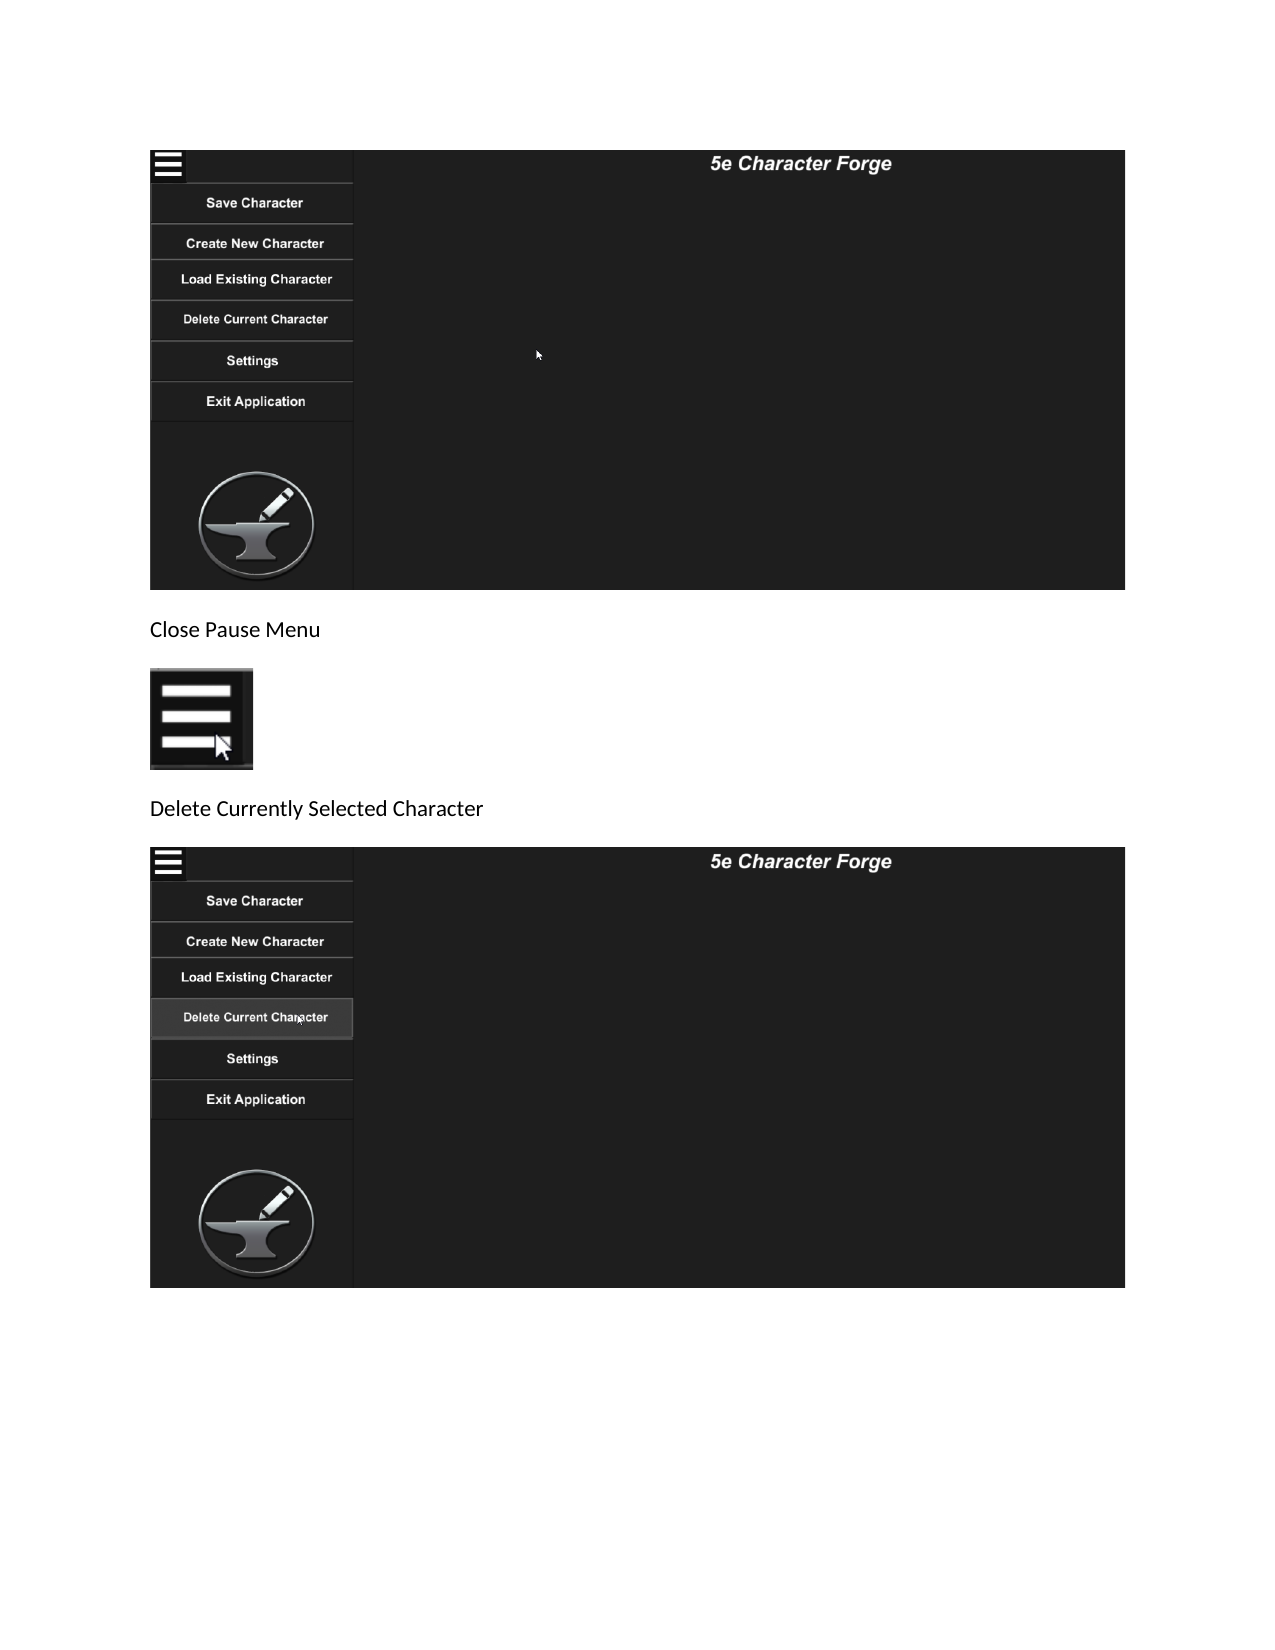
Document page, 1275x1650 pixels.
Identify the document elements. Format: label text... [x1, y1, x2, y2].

picture [150, 847, 1125, 1288]
text Delete Currently Selected Character [150, 794, 1125, 823]
picture [150, 150, 1125, 590]
text Close Pause Menu [150, 615, 1125, 643]
picture [150, 668, 254, 770]
